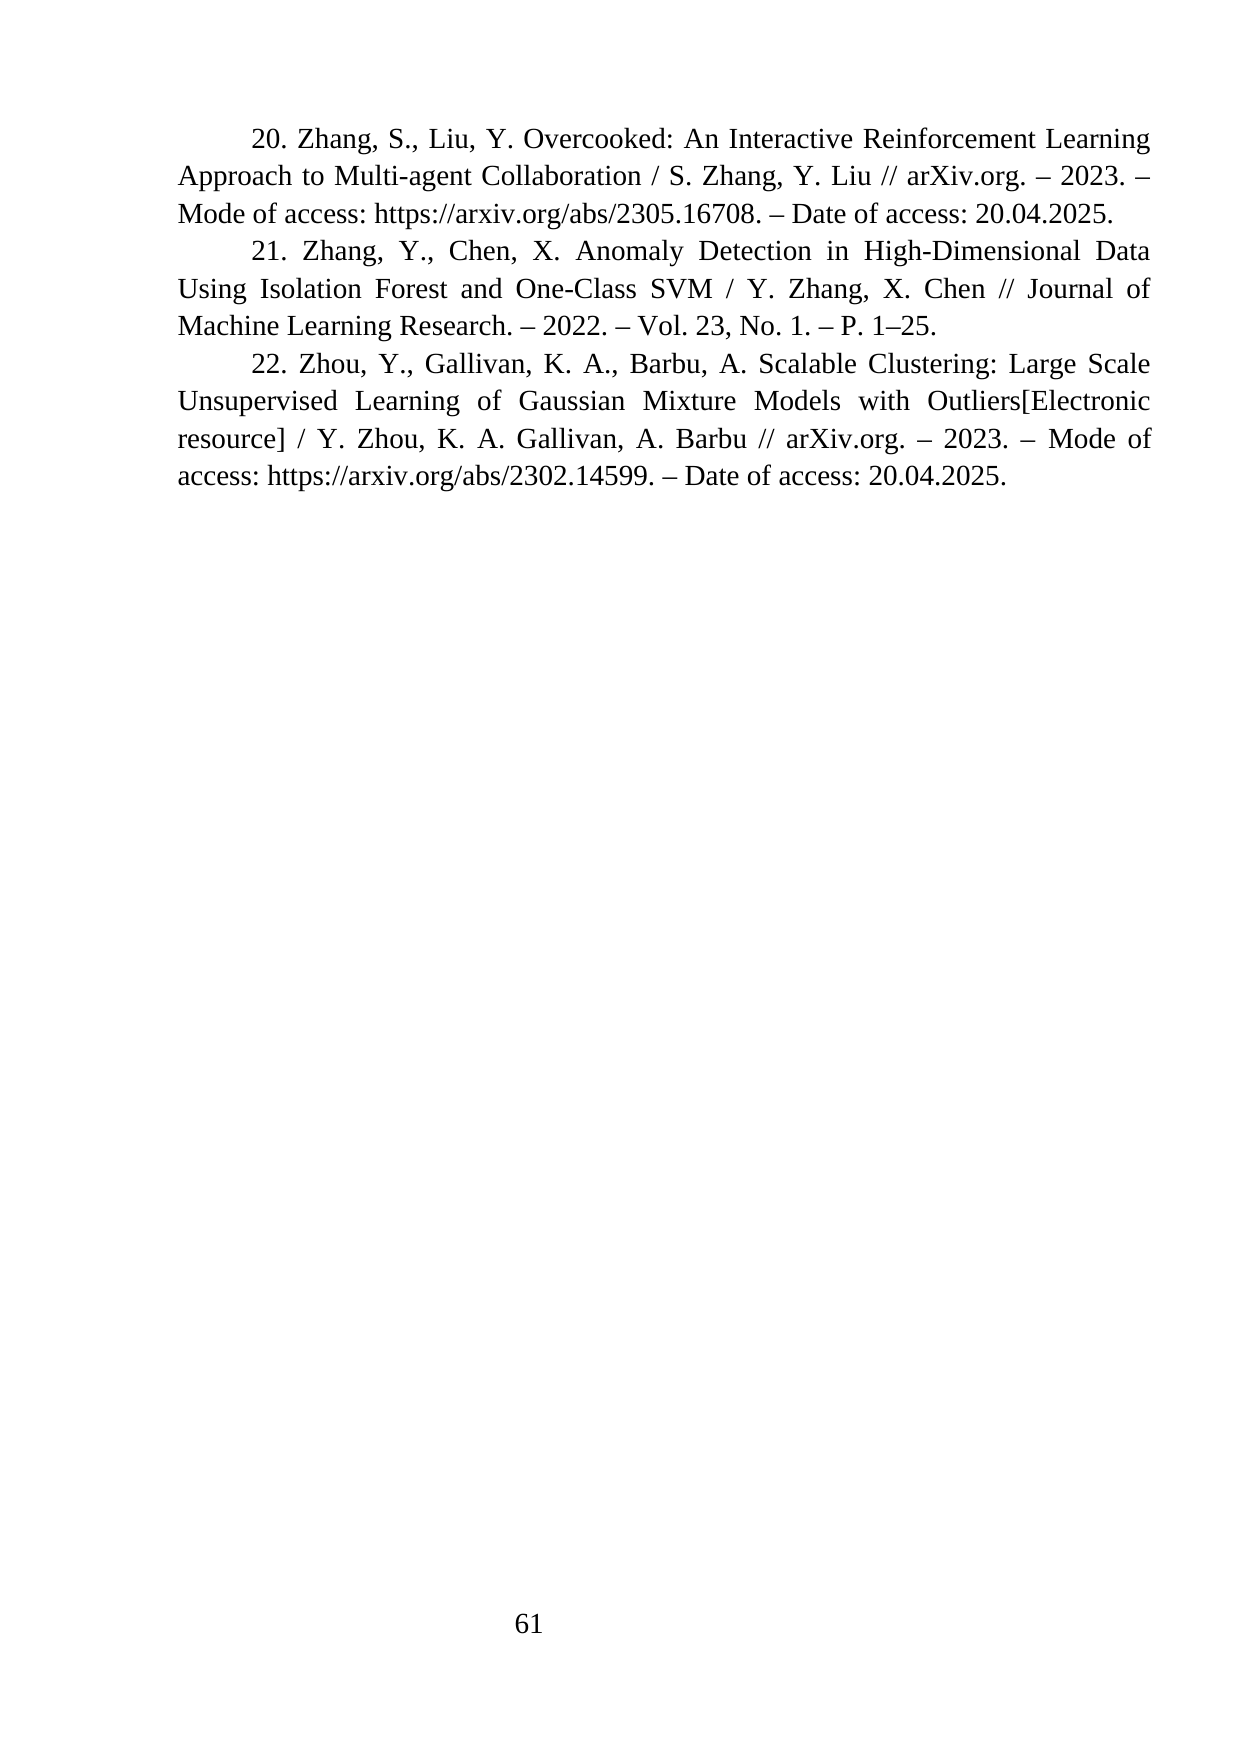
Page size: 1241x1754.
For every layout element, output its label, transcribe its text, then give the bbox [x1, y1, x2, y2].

text 21. Zhang, Y., Chen, X. Anomaly Detection in High-Dimensional Data Using Isolation Forest and One-Class SVM / Y. Zhang, X. Chen // Journal of Machine Learning Research. – 2022. – Vol. 23, No. 1. – P. 1–25. [177, 231, 1152, 343]
text 20. Zhang, S., Liu, Y. Overcooked: An Interactive Reinforcement Learning Approach to Multi-agent Collaboration / S. Zhang, Y. Liu // arXiv.org. – 2023. – Mode of access: https://arxiv.org/abs/2305.16708. – Date of access: 20.04.2025. [177, 118, 1152, 231]
text 22. Zhou, Y., Gallivan, K. A., Barbu, A. Scalable Clustering: Large Scale Unsupervised Learning of Gaussian Mixture Models with Outliers[Electronic resource] / Y. Zhou, K. A. Gallivan, A. Barbu // arXiv.org. – 2023. – Mode of access: https://arxiv.org/abs/2302.14599. – Date of access: 20.04.2025. [177, 343, 1152, 493]
